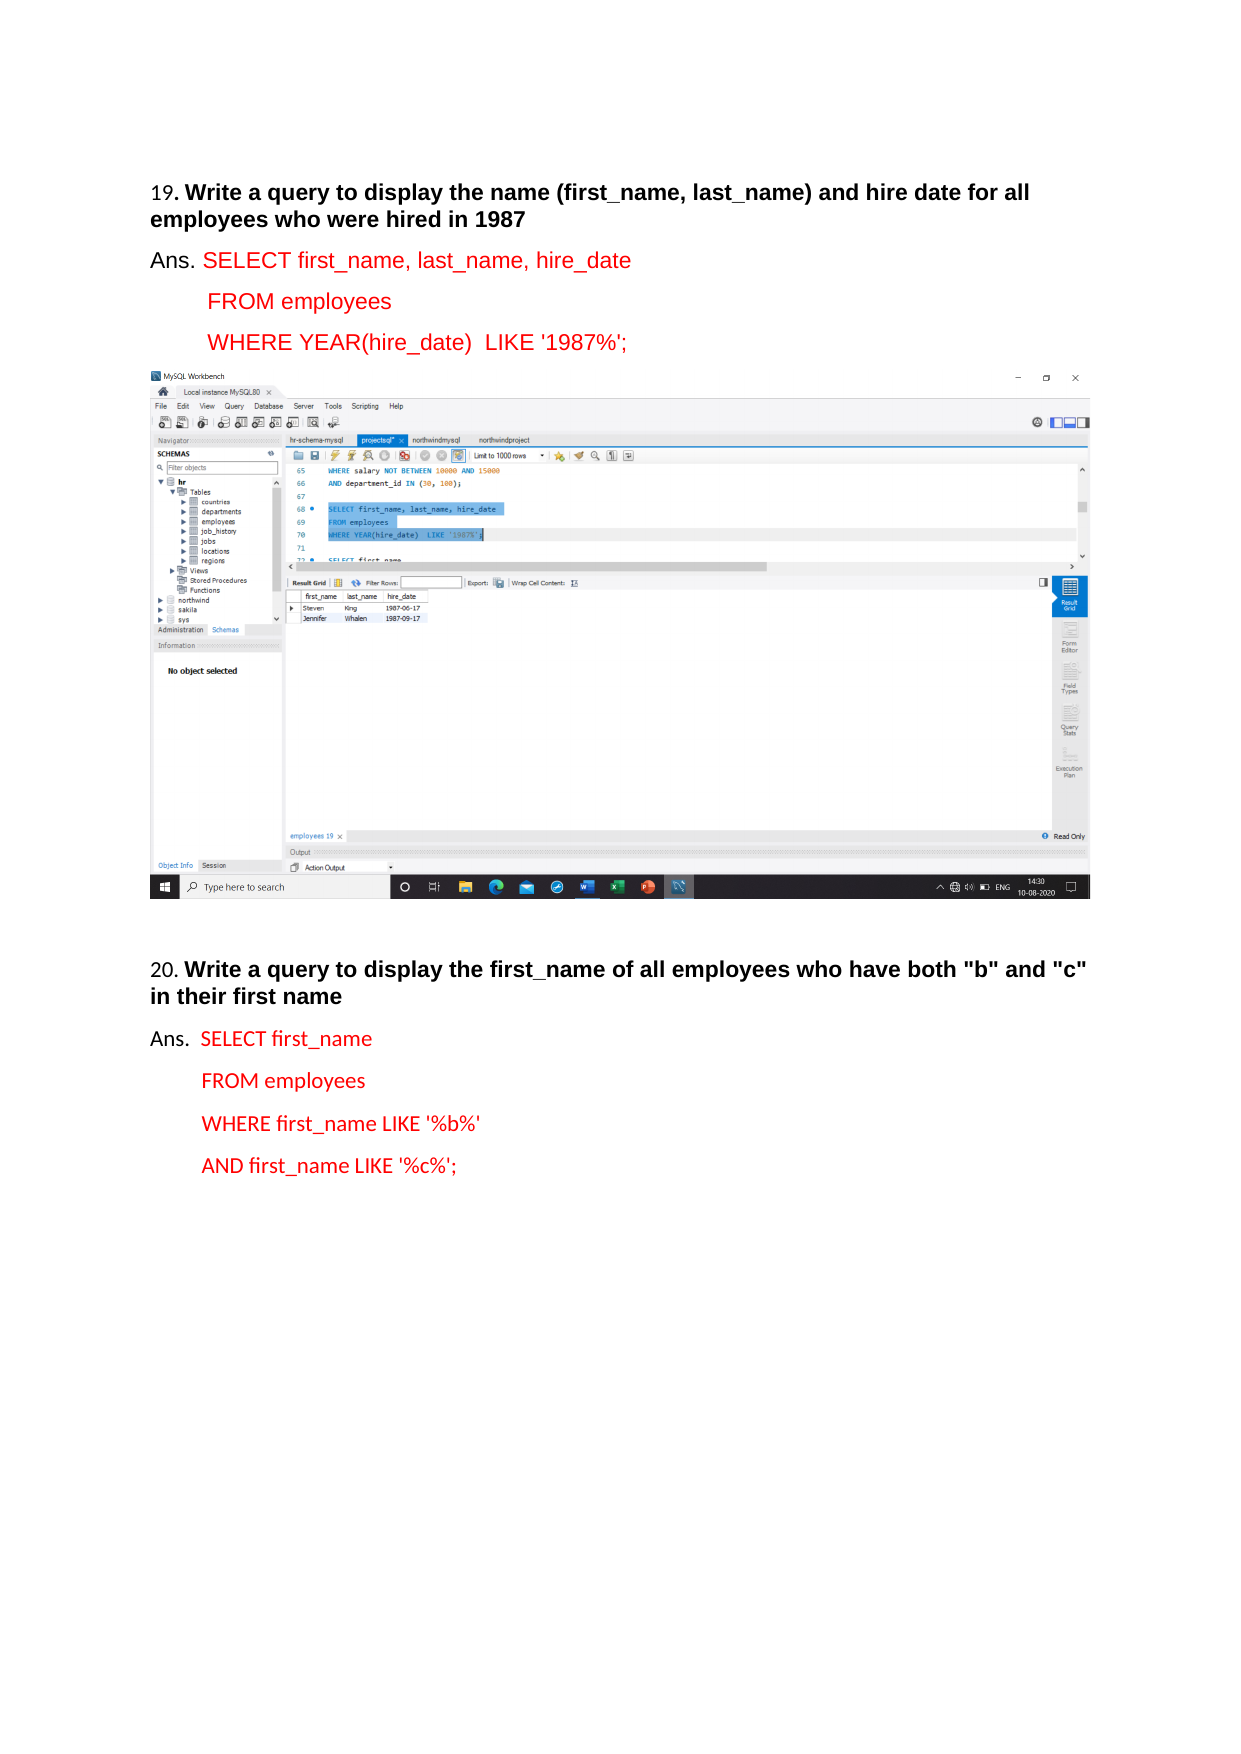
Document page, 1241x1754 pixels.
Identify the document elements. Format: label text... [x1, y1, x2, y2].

text 19. Write a query to display the name (first_name, last_name) and hire date for all employees who were hired in 1987 [150, 178, 1090, 232]
picture [150, 369, 1091, 899]
text WHERE YEAR(hire_date) LIKE '1987%'; [150, 328, 1090, 355]
text AND first_name LIKE '%c%'; [150, 1152, 1090, 1179]
text FROM employees [150, 288, 1090, 314]
text WHERE first_name LIKE '%b%' [150, 1109, 1090, 1137]
text Ans. SELECT first_name, last_name, hire_date [150, 247, 1090, 273]
text 20. Write a query to display the first_name of all employees who have both "b" and "c" in their first name [150, 955, 1090, 1009]
text Ans. SELECT first_name [150, 1024, 1090, 1052]
text FROM employees [150, 1067, 1090, 1094]
